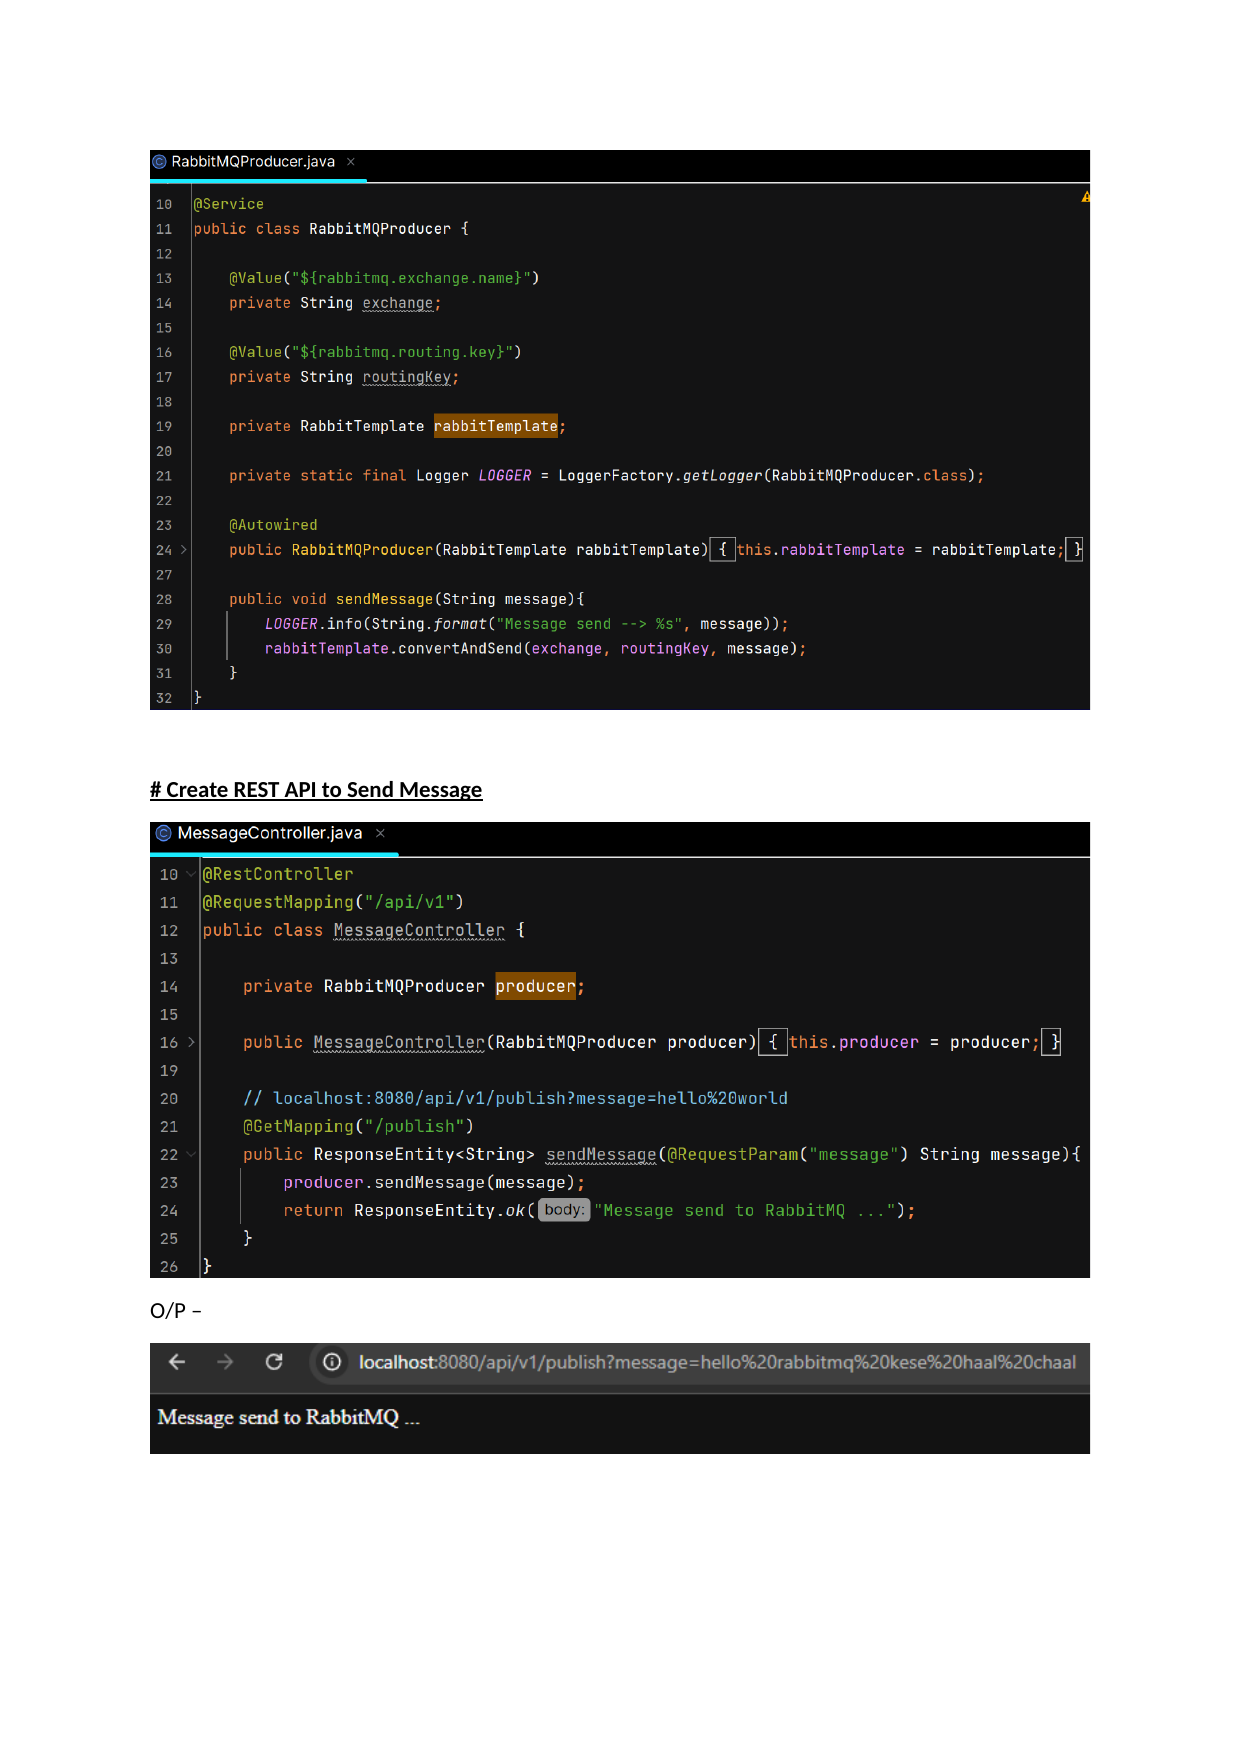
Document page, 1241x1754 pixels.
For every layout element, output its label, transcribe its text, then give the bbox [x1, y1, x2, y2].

text # Create REST API to Send Message [150, 775, 1090, 803]
picture [150, 150, 1091, 710]
text O/P – [150, 1297, 1090, 1324]
picture [150, 822, 1091, 1278]
picture [150, 1343, 1091, 1454]
